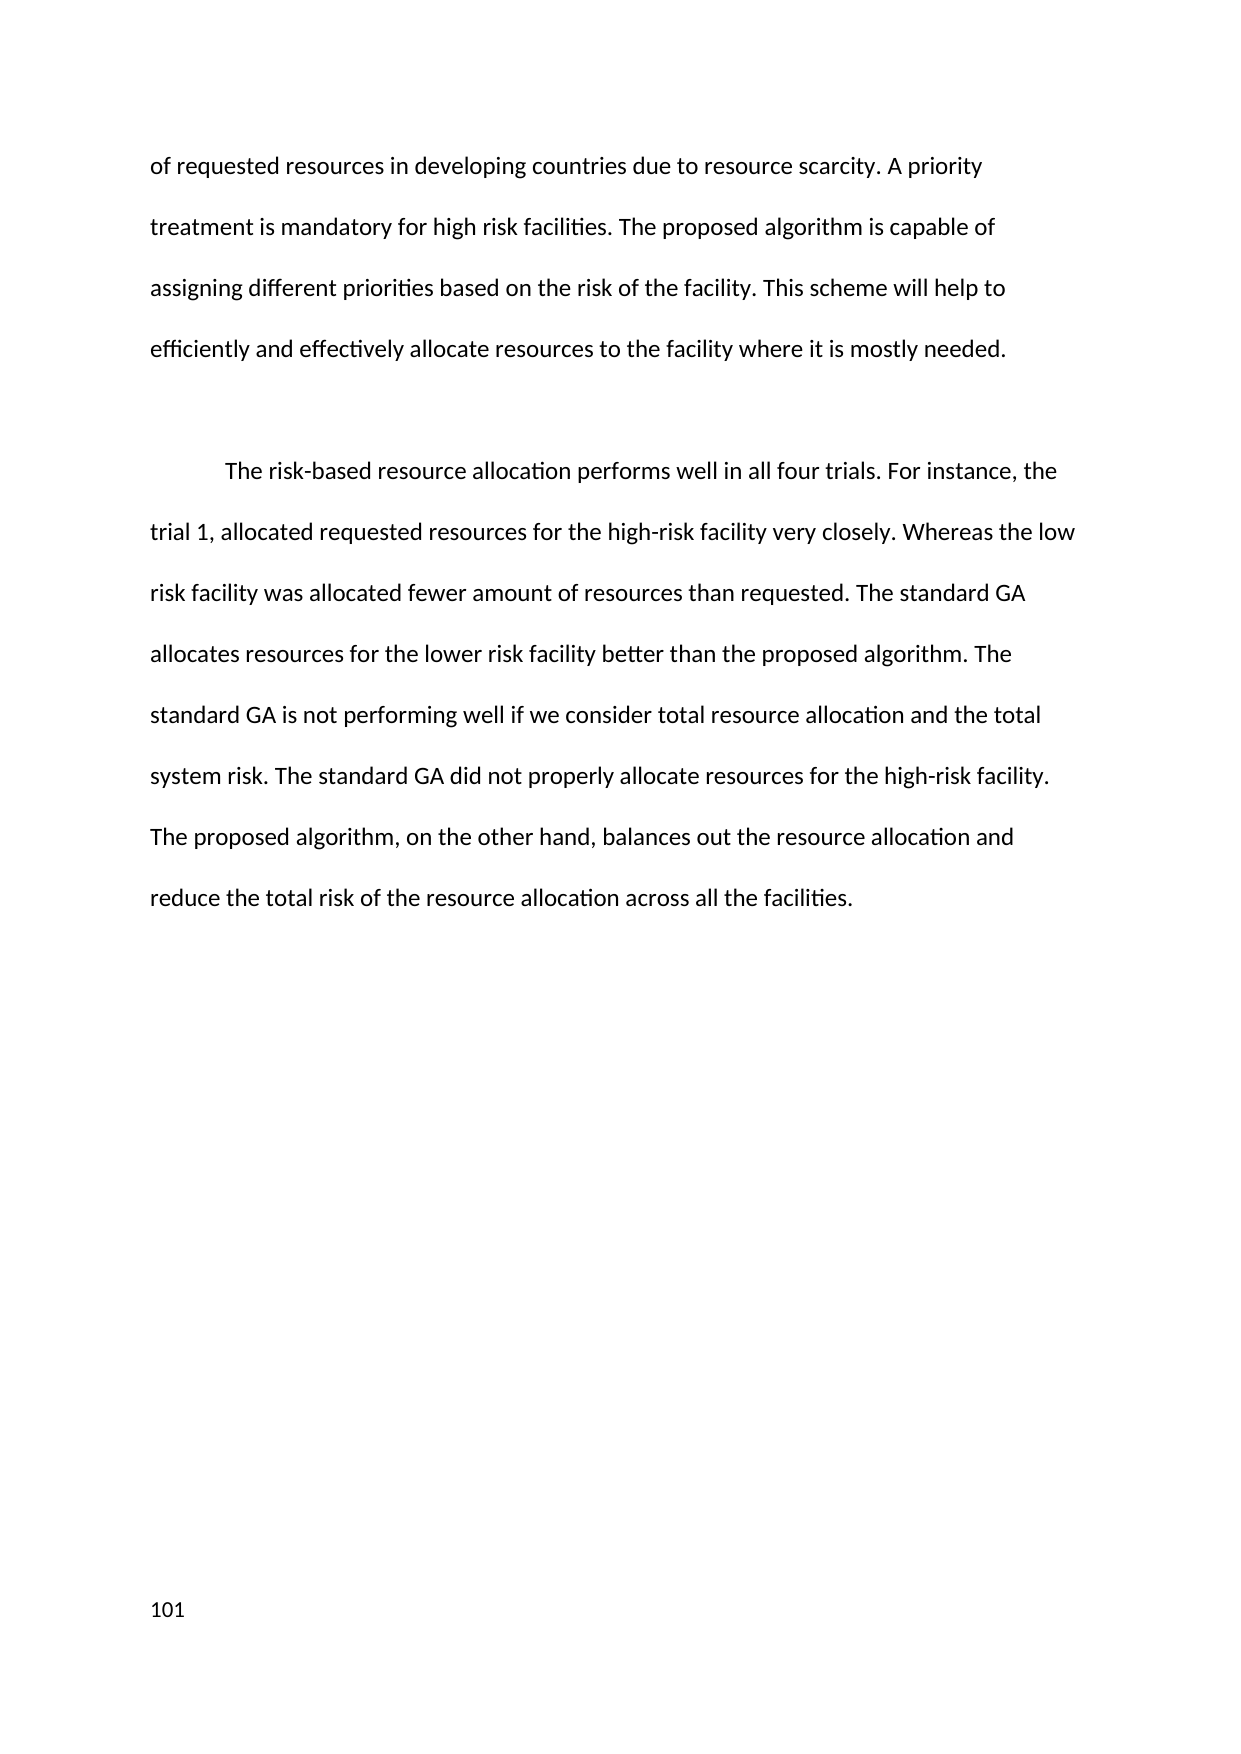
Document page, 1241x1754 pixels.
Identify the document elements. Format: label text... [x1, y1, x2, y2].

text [150, 150, 1090, 364]
text The risk-based resource allocation performs well in all four trials. For instance, the trial 1, allocated requested resources for the high-risk facility very closely. Whereas the low risk facility was allocated fewer amount of resources than requested. The standard GA allocates resources for the lower risk facility better than the proposed algorithm. The standard GA is not performing well if we consider total resource allocation and the total system risk. The standard GA did not properly allocate resources for the high-risk facility. The proposed algorithm, on the other hand, balances out the resource allocation and reduce the total risk of the resource allocation across all the facilities. [150, 455, 1090, 913]
